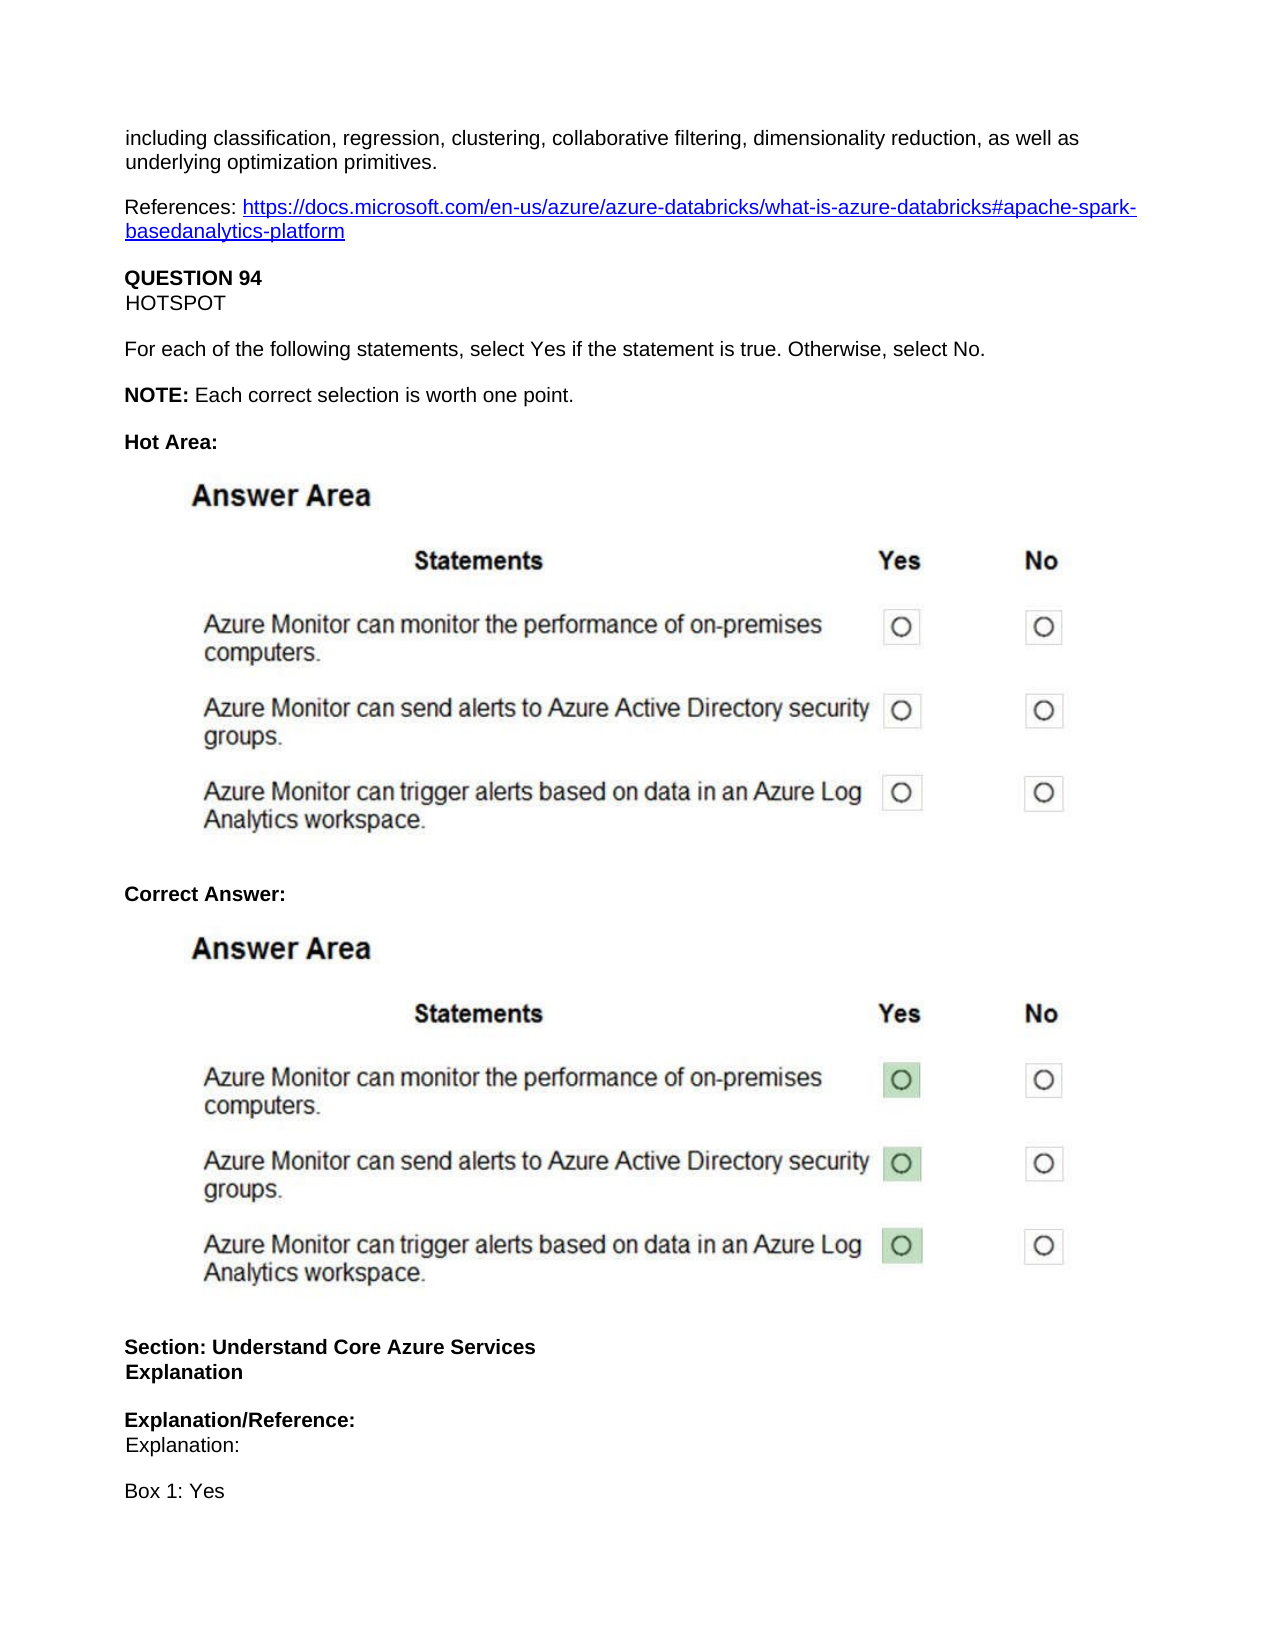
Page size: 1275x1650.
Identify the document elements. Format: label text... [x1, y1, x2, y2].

text QUESTION 94 HOTSPOT [124, 266, 364, 314]
text Explanation/Reference: Explanation: [124, 1408, 470, 1457]
text Section: Understand Core Azure Services Explanation [124, 1335, 612, 1384]
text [126, 126, 1145, 174]
text References: https://docs.microsoft.com/en-us/azure/azure-databricks/what-is-azure-databricks#apache-spark-basedanalytics-platform [124, 196, 1145, 242]
text Correct Answer: [124, 882, 612, 906]
picture [166, 455, 1104, 856]
text Box 1: Yes [124, 1479, 1143, 1503]
text Hot Area: [124, 429, 612, 453]
text NOTE: Each correct selection is worth one point. [124, 383, 1143, 407]
text For each of the following statements, select Yes if the statement is true. Otherwise, select No. [124, 337, 1143, 361]
picture [166, 908, 1104, 1309]
